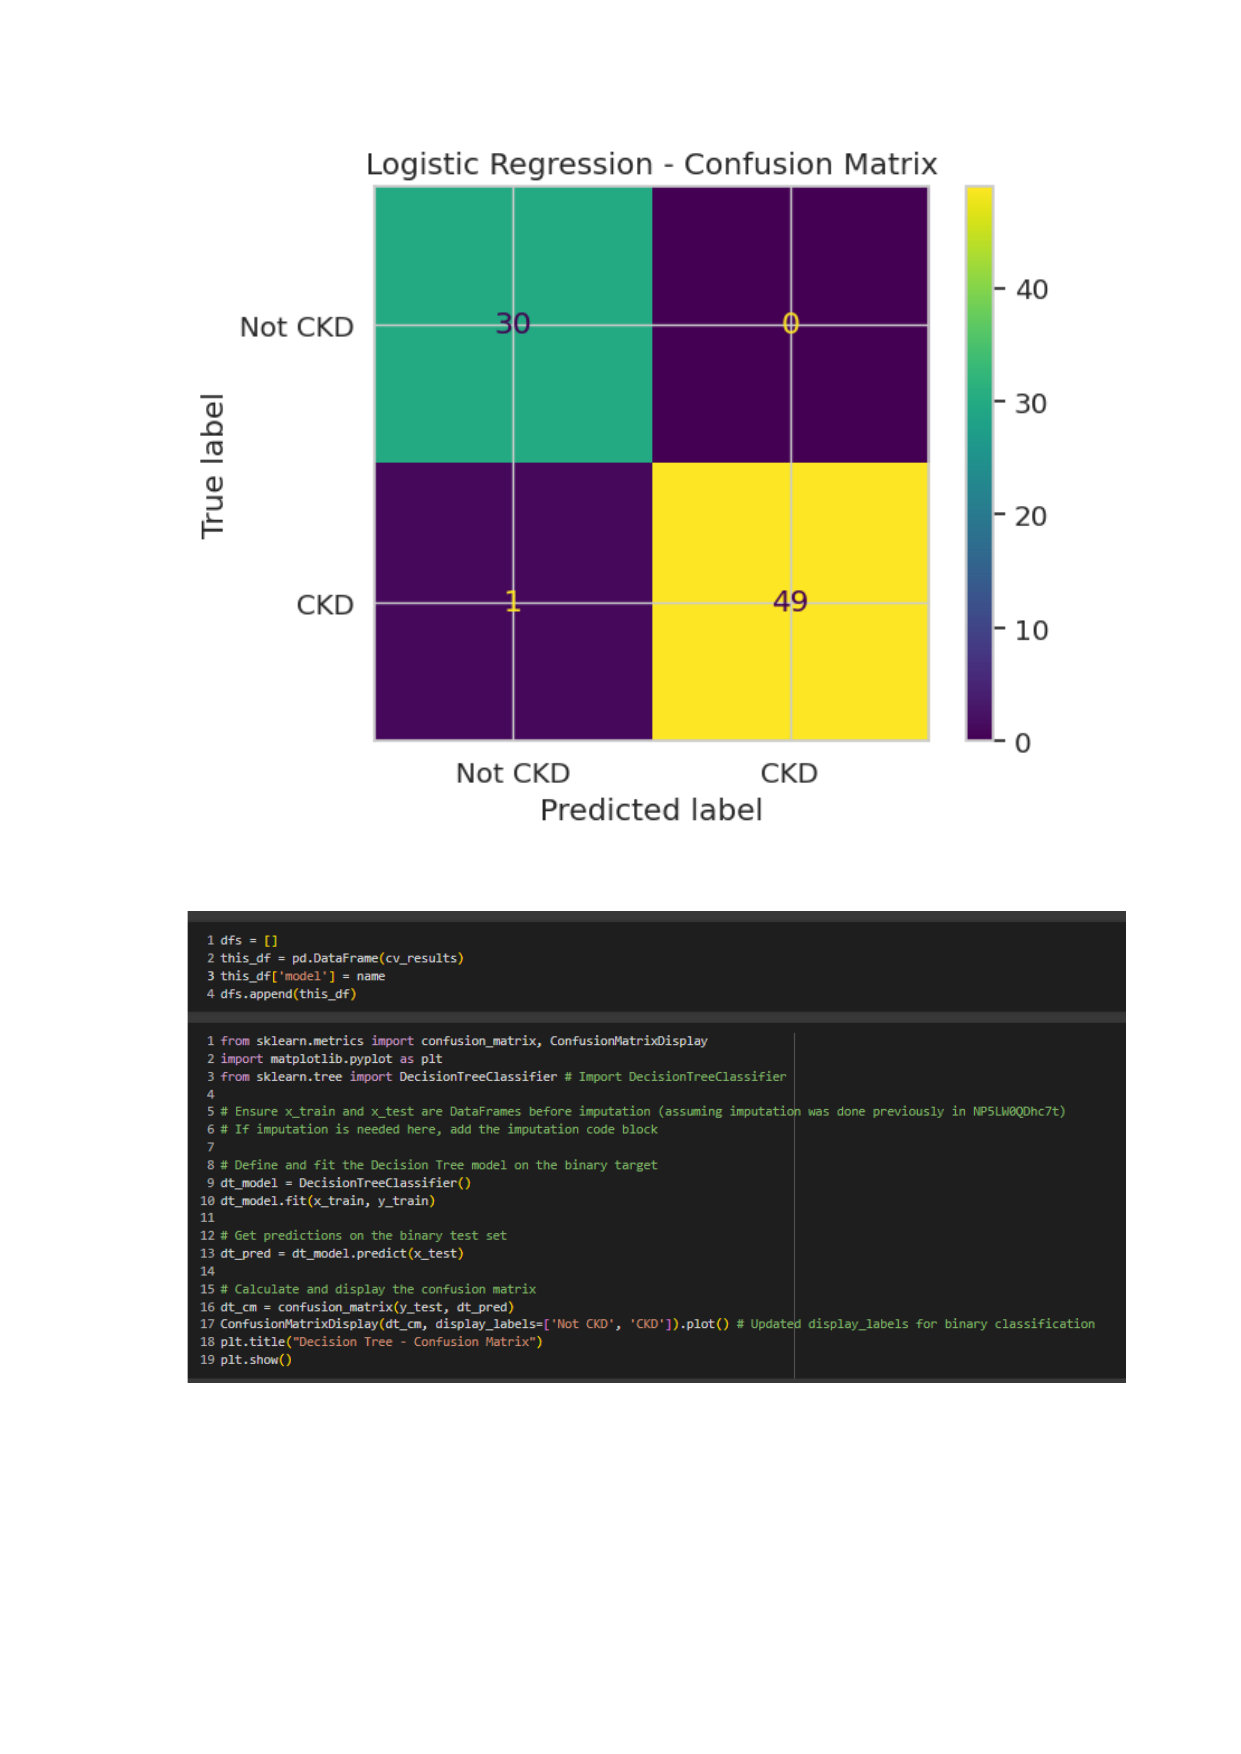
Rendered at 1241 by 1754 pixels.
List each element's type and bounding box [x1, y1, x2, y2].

picture [187, 911, 1126, 1383]
picture [187, 137, 1064, 840]
